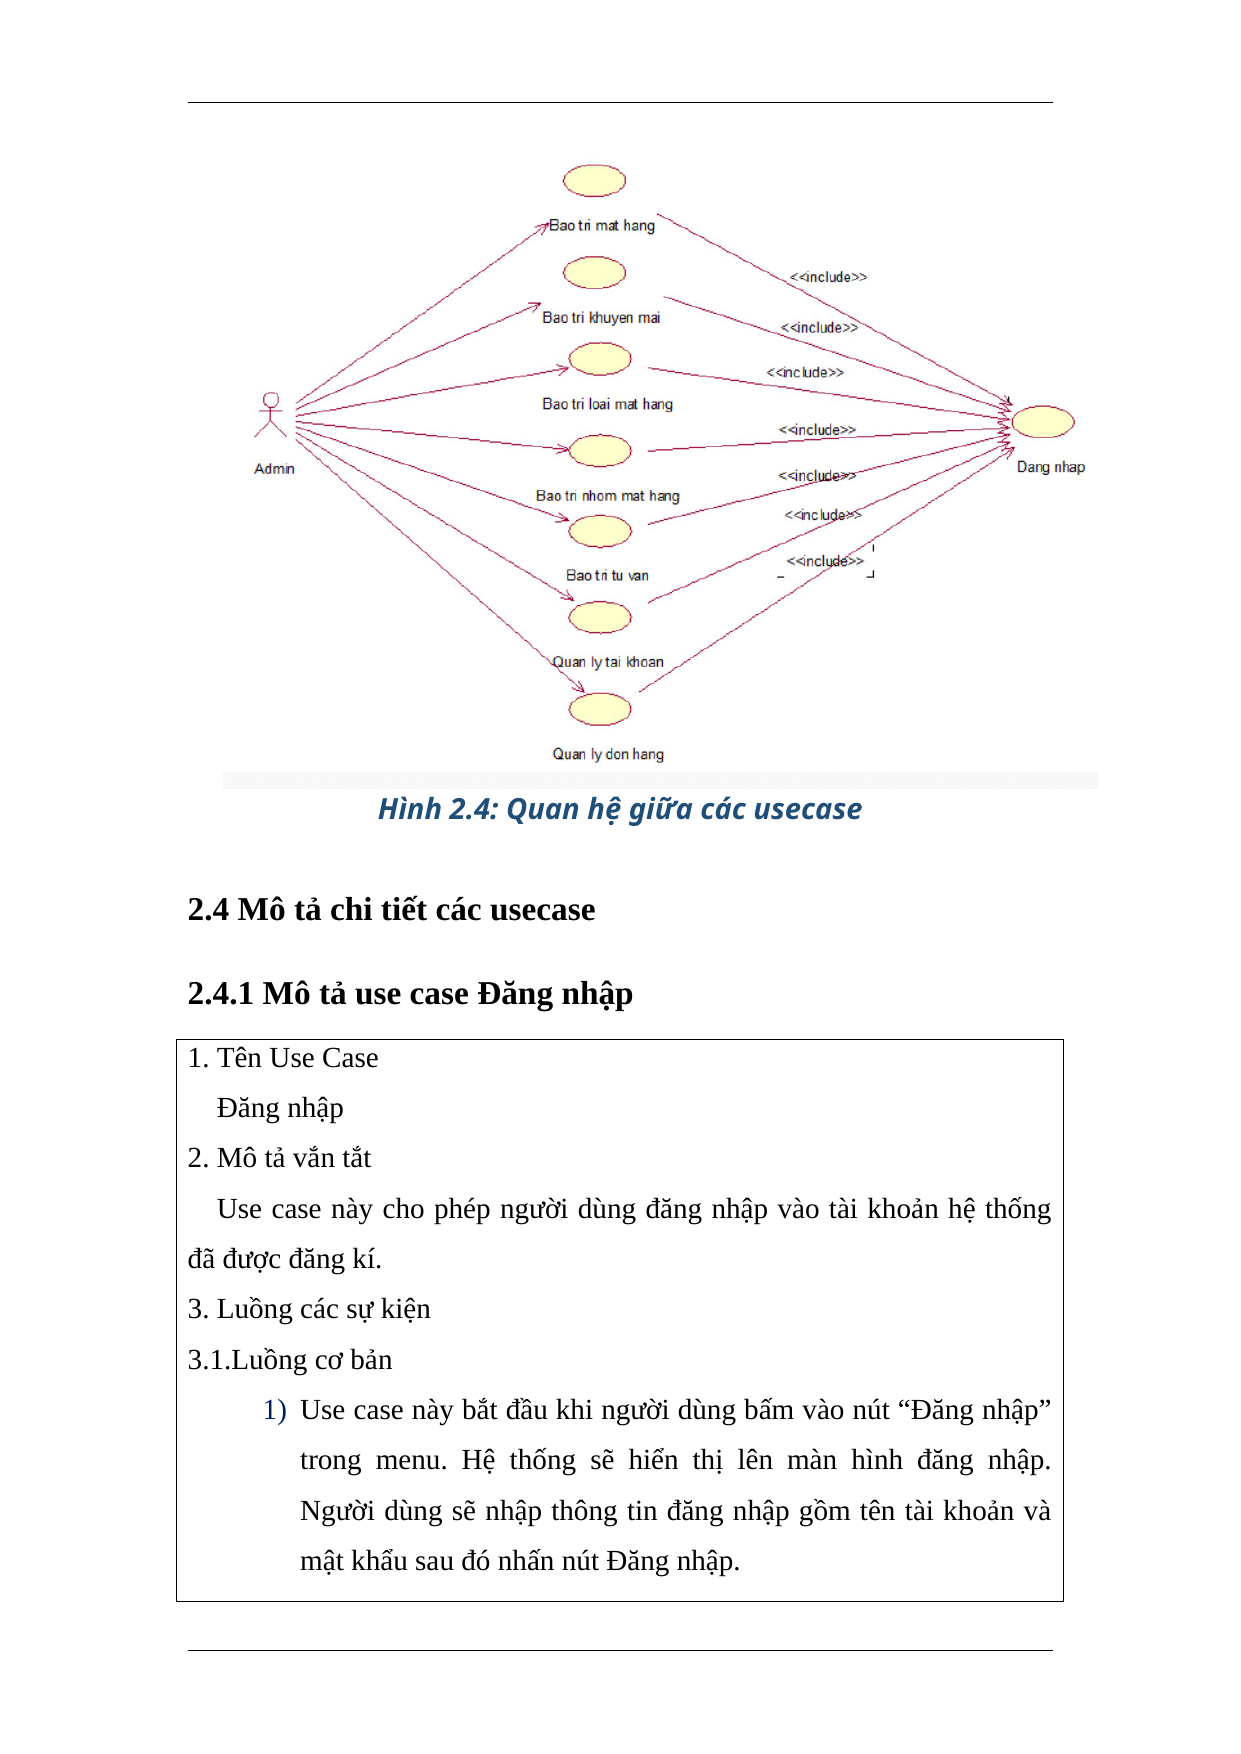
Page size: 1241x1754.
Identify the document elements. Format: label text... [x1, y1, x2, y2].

picture [222, 157, 1098, 789]
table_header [177, 1040, 1063, 1601]
subtitle 2.4.1 Mô tả use case Đăng nhập [187, 973, 1053, 1012]
subtitle 2.4 Mô tả chi tiết các usecase [187, 889, 1053, 927]
